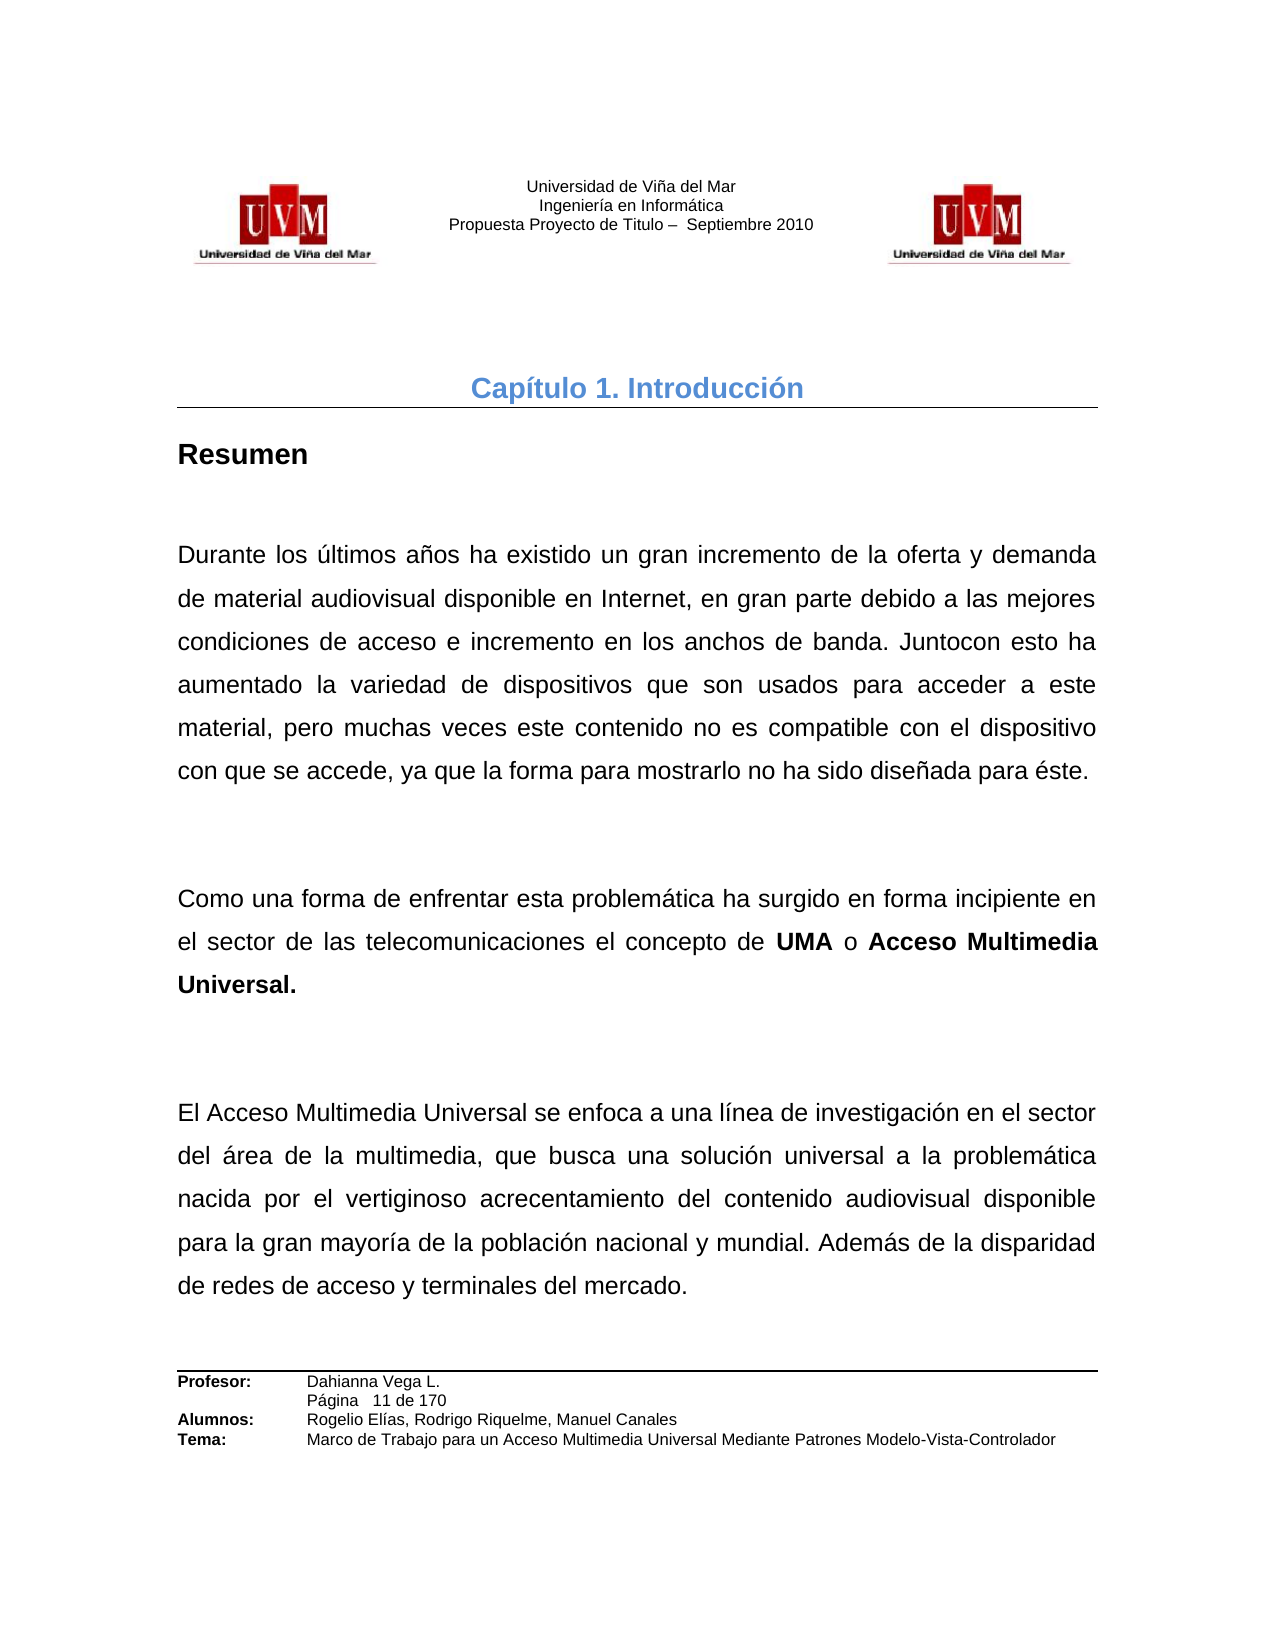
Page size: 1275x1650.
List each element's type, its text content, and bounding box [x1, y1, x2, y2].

picture [177, 176, 390, 267]
subtitle Resumen [177, 437, 1098, 471]
text Como una forma de enfrentar esta problemática ha surgido en forma incipiente en el sector de las telecomunicaciones el concepto de UMA o Acceso Multimedia Universal. [177, 884, 1098, 999]
text El Acceso Multimedia Universal se enfoca a una línea de investigación en el sector del área de la multimedia, que busca una solución universal a la problemática nacida por el vertiginoso acrecentamiento del contenido audiovisual disponible para la gran mayoría de la población nacional y mundial. Además de la disparidad de redes de acceso y terminales del mercado. [177, 1098, 1098, 1299]
title Capítulo 1. Introducción [177, 371, 1098, 407]
text Durante los últimos años ha existido un gran incremento de la oferta y demanda de material audiovisual disponible en Internet, en gran parte debido a las mejores condiciones de acceso e incremento en los anchos de banda. Juntocon esto ha aumentado la variedad de dispositivos que son usados para acceder a este material, pero muchas veces este contenido no es compatible con el dispositivo con que se accede, ya que la forma para mostrarlo no ha sido diseñada para éste. [177, 540, 1098, 785]
picture [871, 176, 1084, 267]
